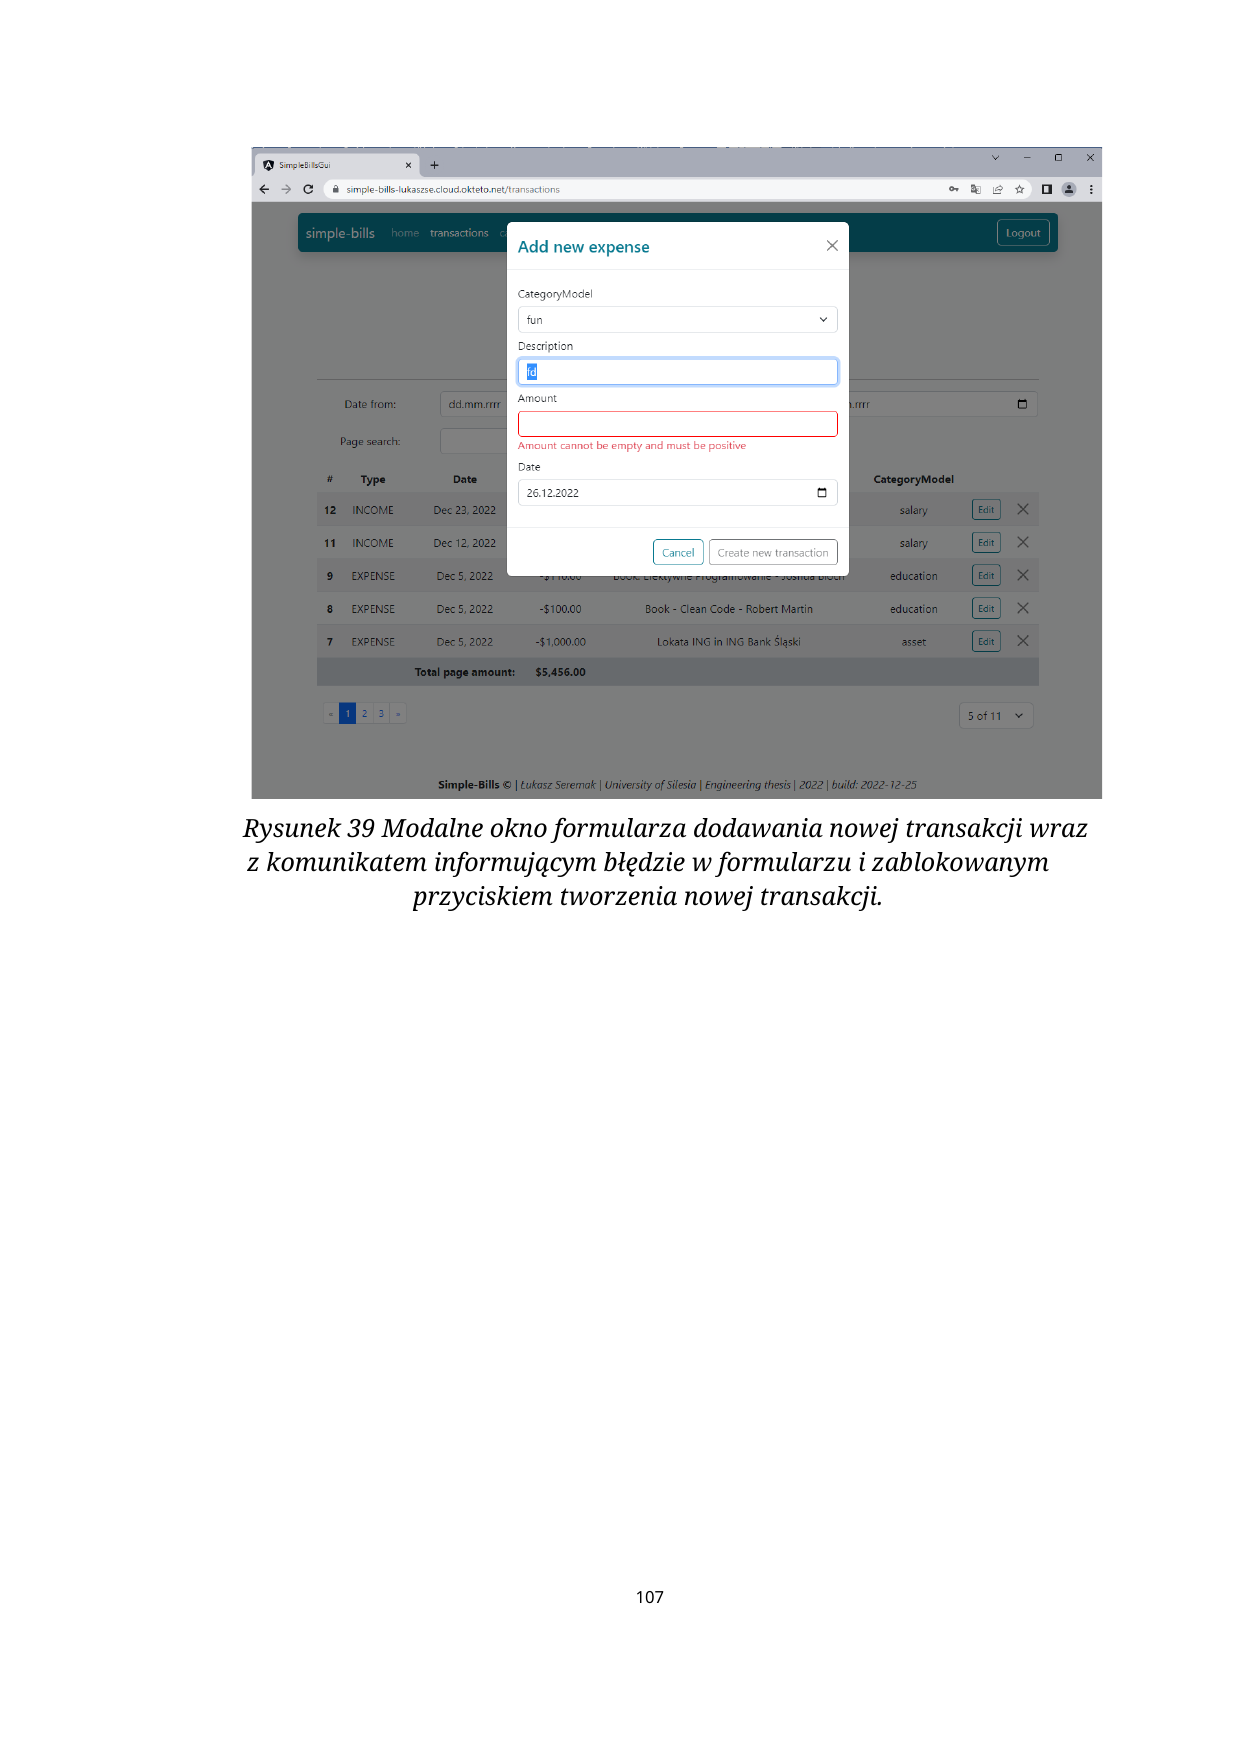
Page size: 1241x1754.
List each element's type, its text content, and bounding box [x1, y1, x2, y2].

picture [251, 147, 1103, 799]
